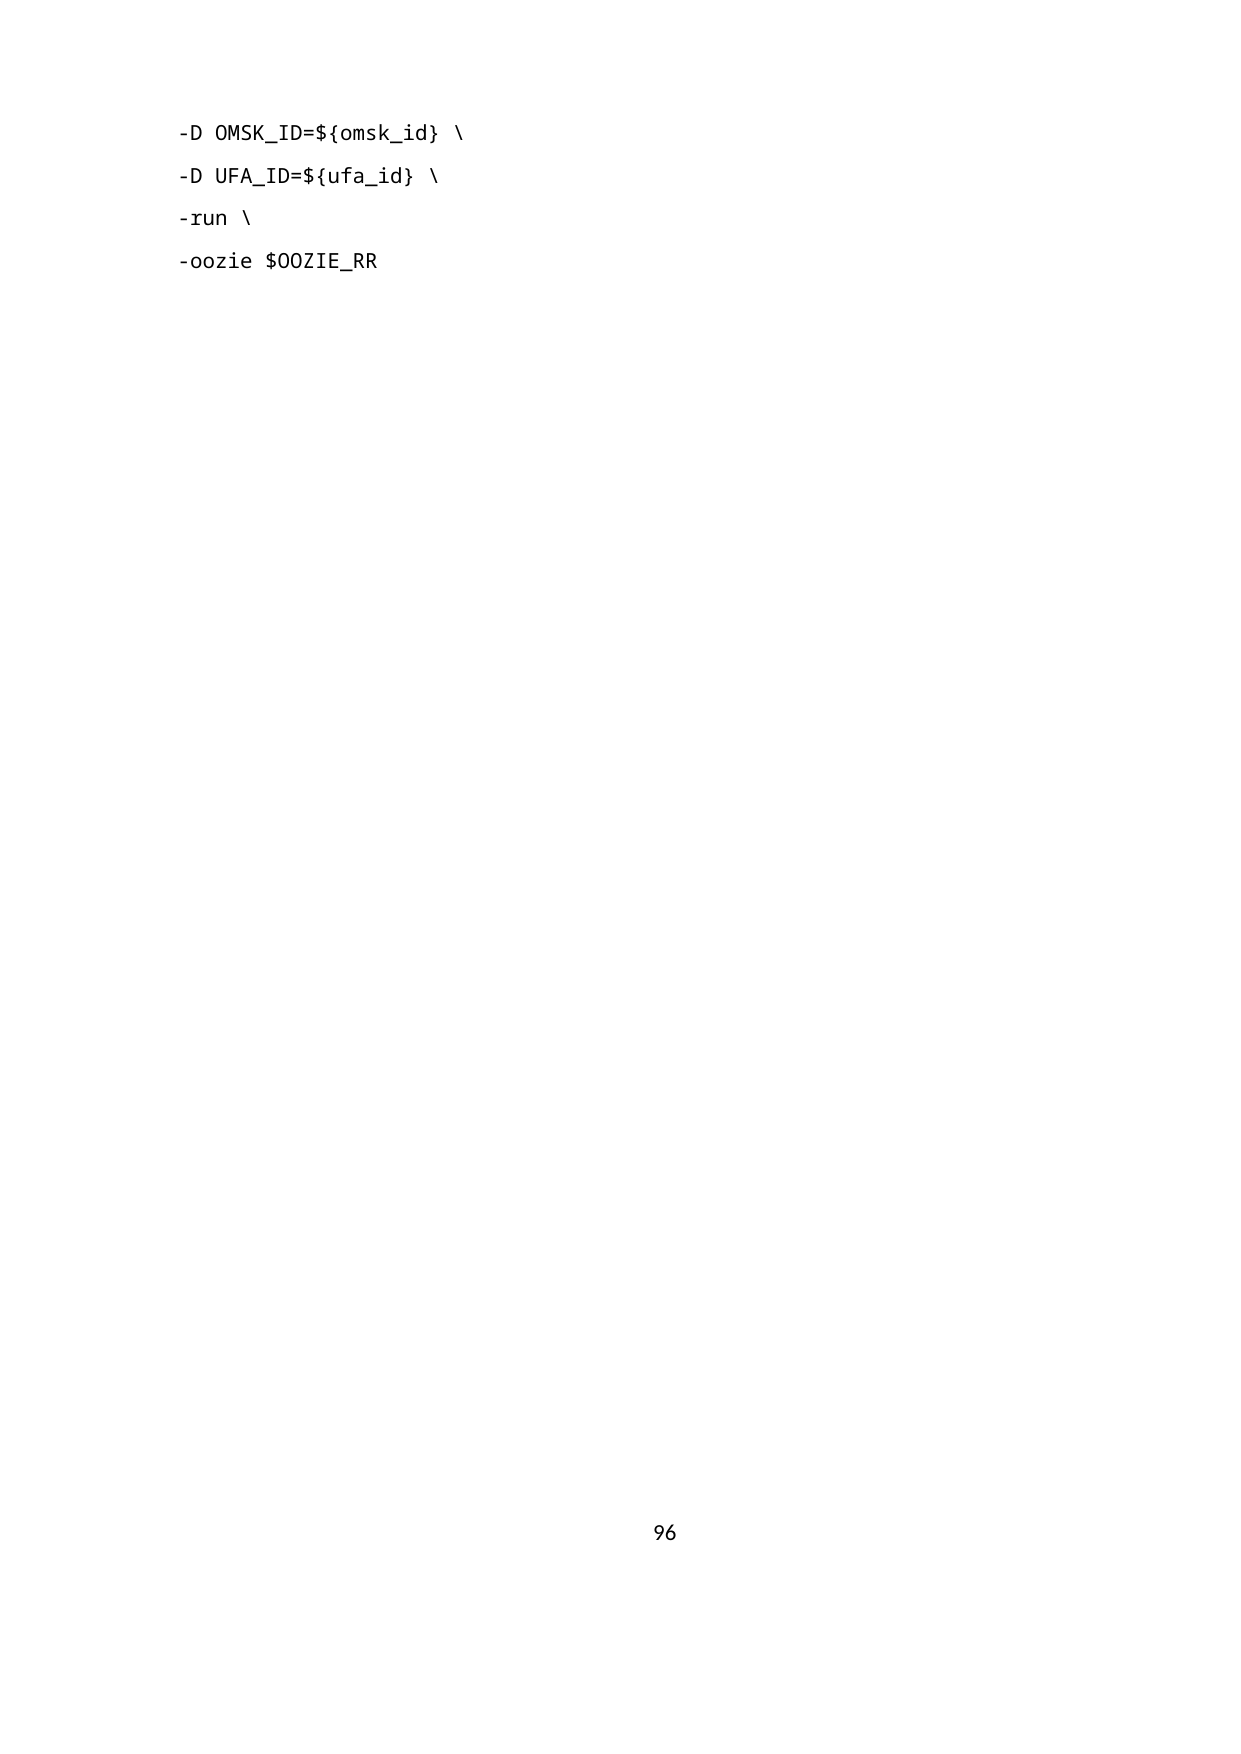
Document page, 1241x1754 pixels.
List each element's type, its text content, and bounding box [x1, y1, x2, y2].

text -D UFA_ID=${ufa_id} \ [177, 161, 1152, 189]
text -oozie $OOZIE_RR [177, 246, 1152, 274]
text -D OMSK_ID=${omsk_id} \ [177, 118, 1152, 147]
text -run \ [177, 203, 1152, 232]
